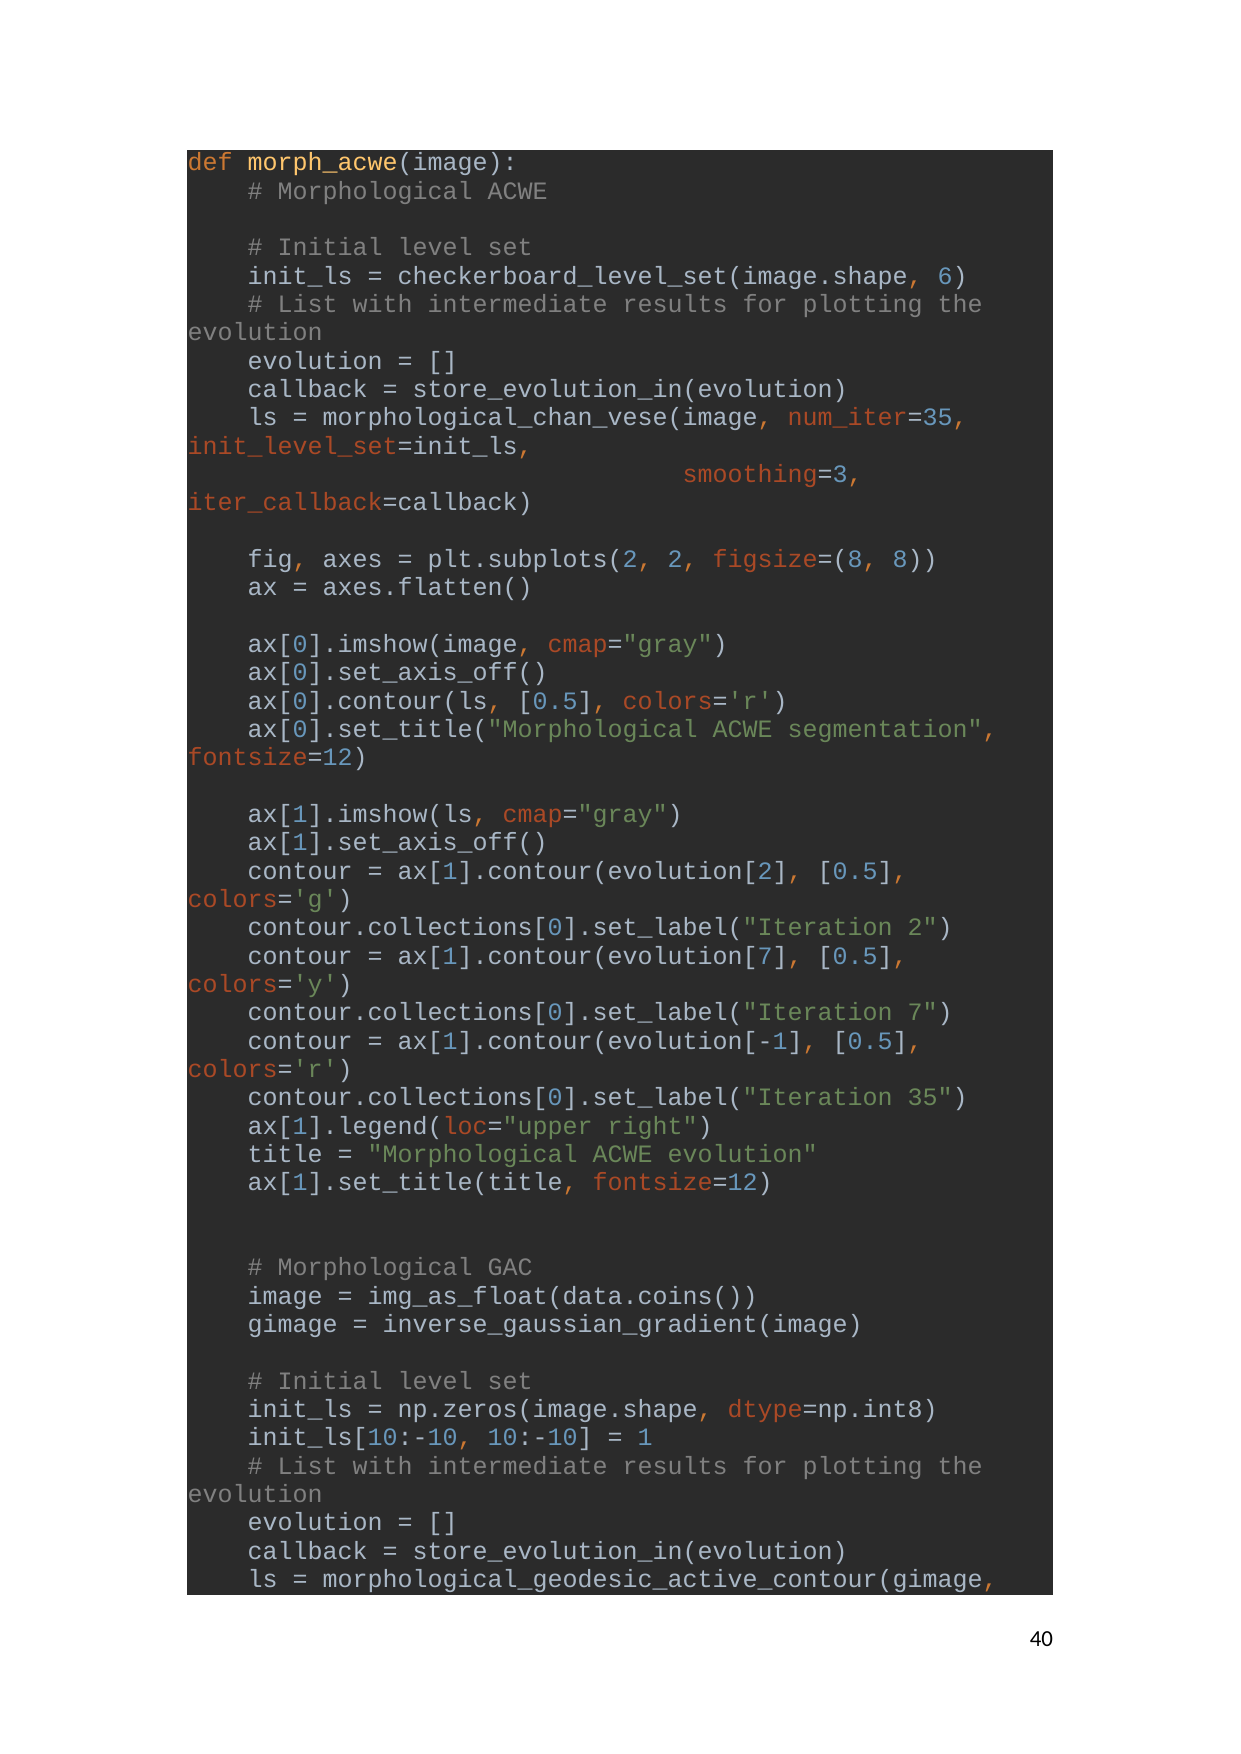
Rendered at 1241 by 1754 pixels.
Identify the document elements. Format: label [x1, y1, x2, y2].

text [187, 150, 1053, 1595]
